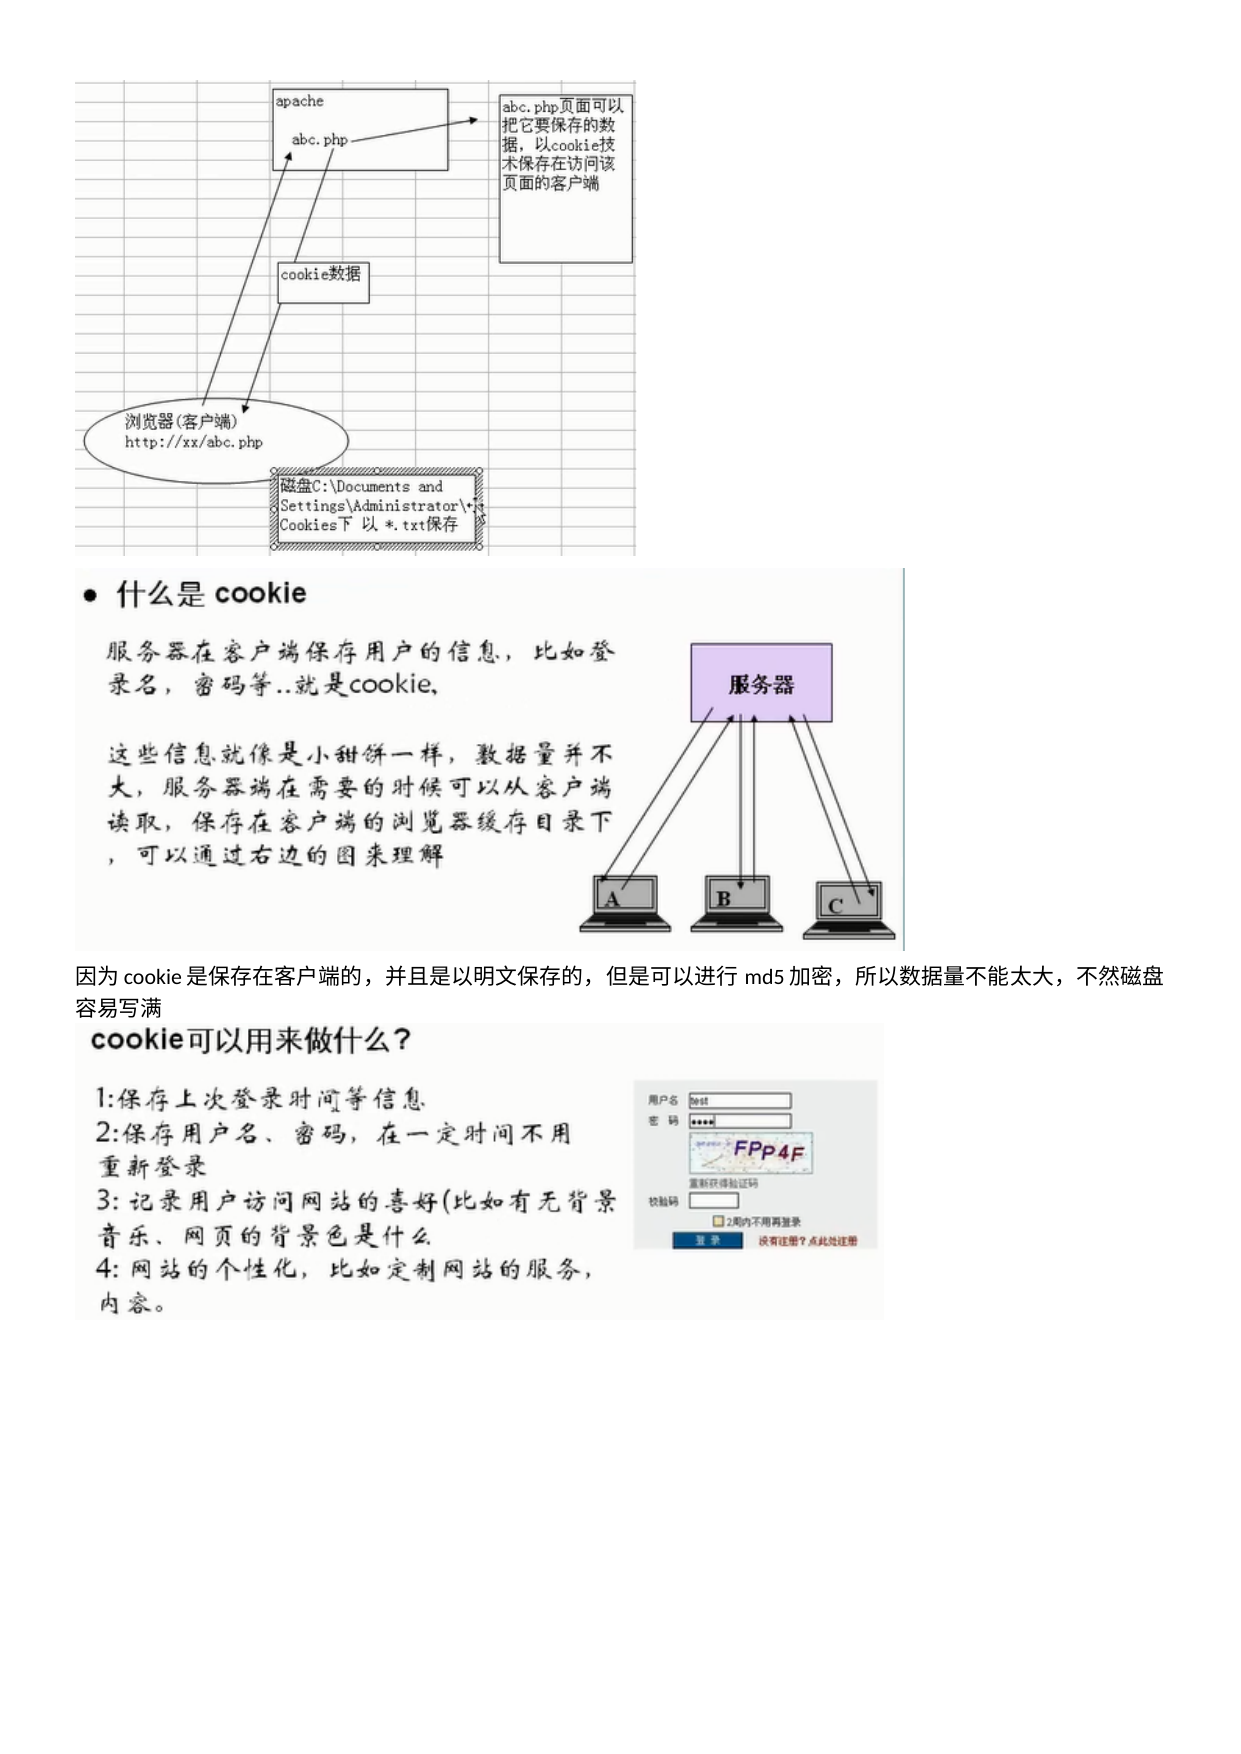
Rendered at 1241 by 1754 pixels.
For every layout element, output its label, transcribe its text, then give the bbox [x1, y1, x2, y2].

picture [75, 80, 637, 556]
picture [75, 1023, 885, 1320]
text 因为cookie是保存在客户端的，并且是以明文保存的，但是可以进行md5加密，所以数据量不能太大，不然磁盘容易写满 [75, 958, 1165, 1023]
picture [75, 568, 905, 951]
